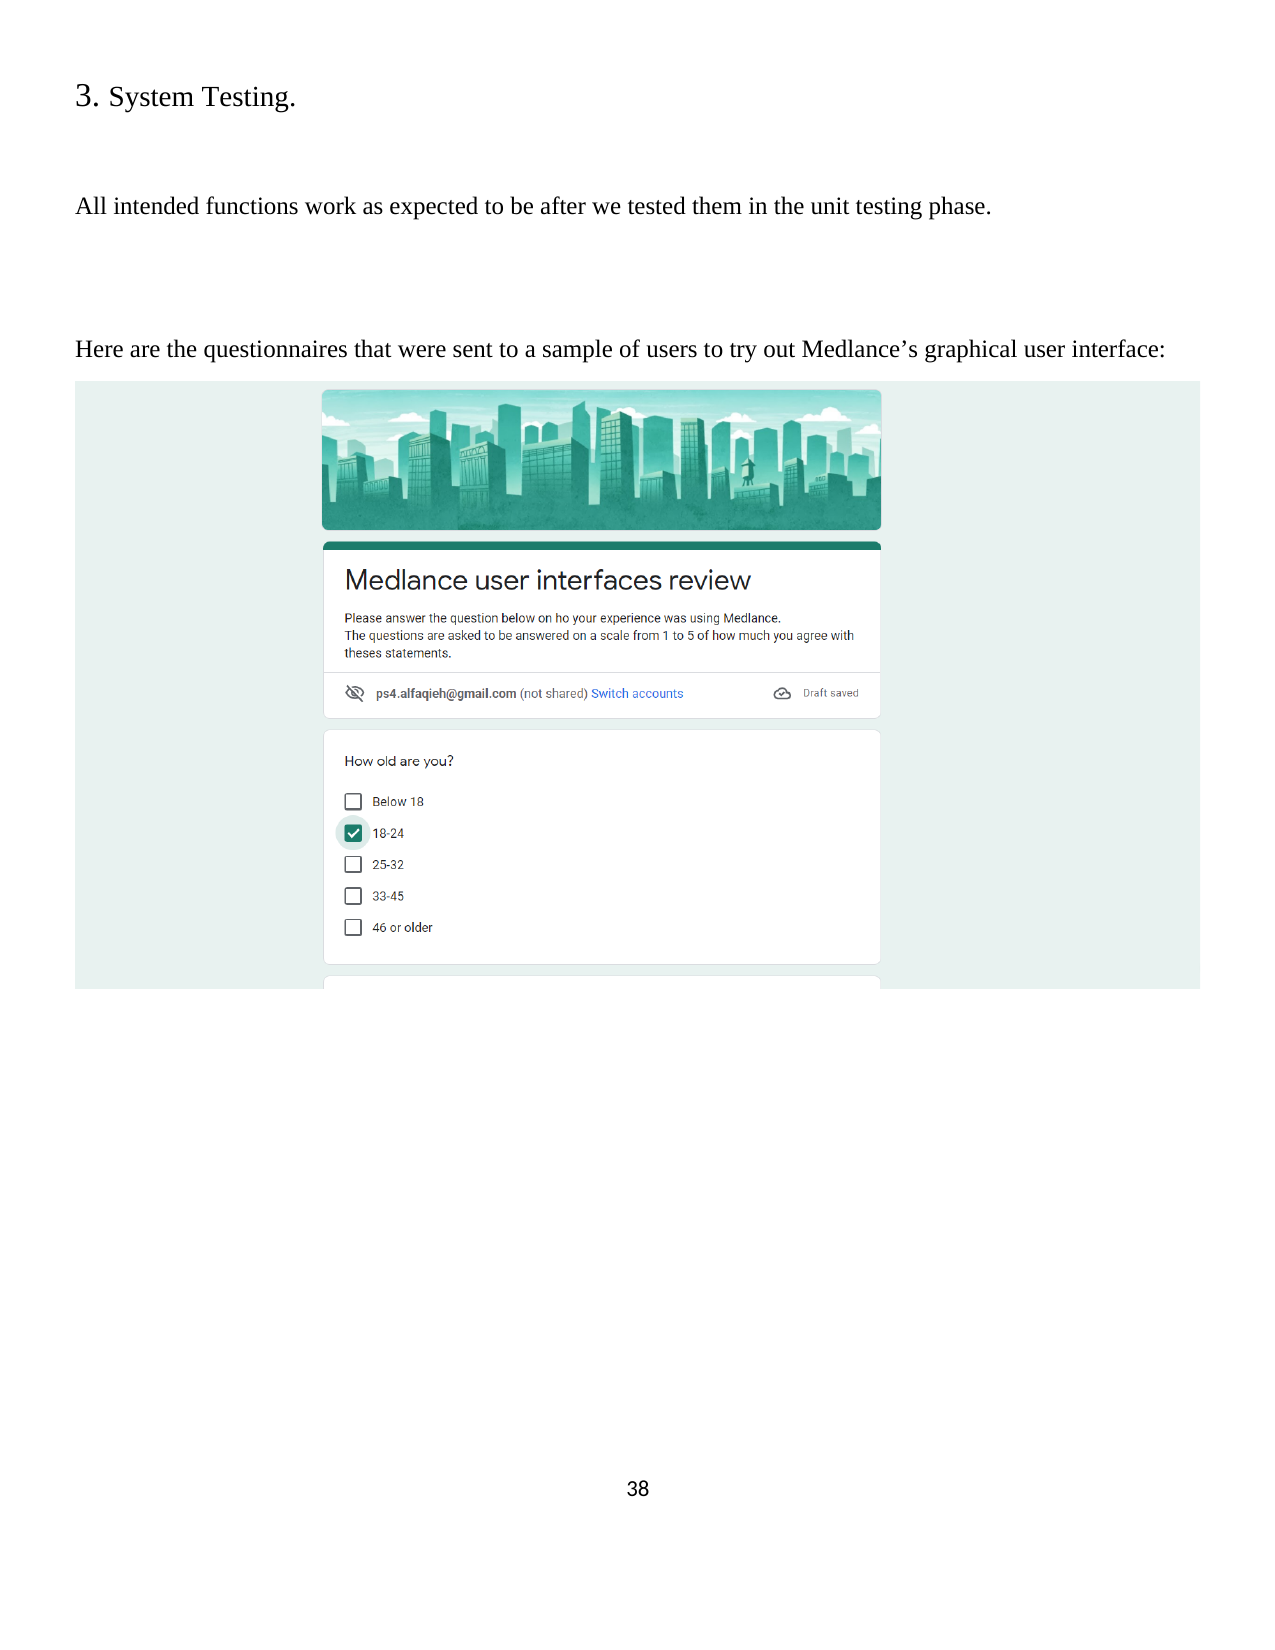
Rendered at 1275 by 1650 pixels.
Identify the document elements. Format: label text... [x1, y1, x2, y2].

picture [75, 381, 1200, 989]
text 3. System Testing. [75, 75, 1200, 113]
text Here are the questionnaires that were sent to a sample of users to try out Medlance’s graphical user interface: [75, 334, 1200, 363]
text All intended functions work as expected to be after we tested them in the unit testing phase. [75, 191, 1200, 220]
